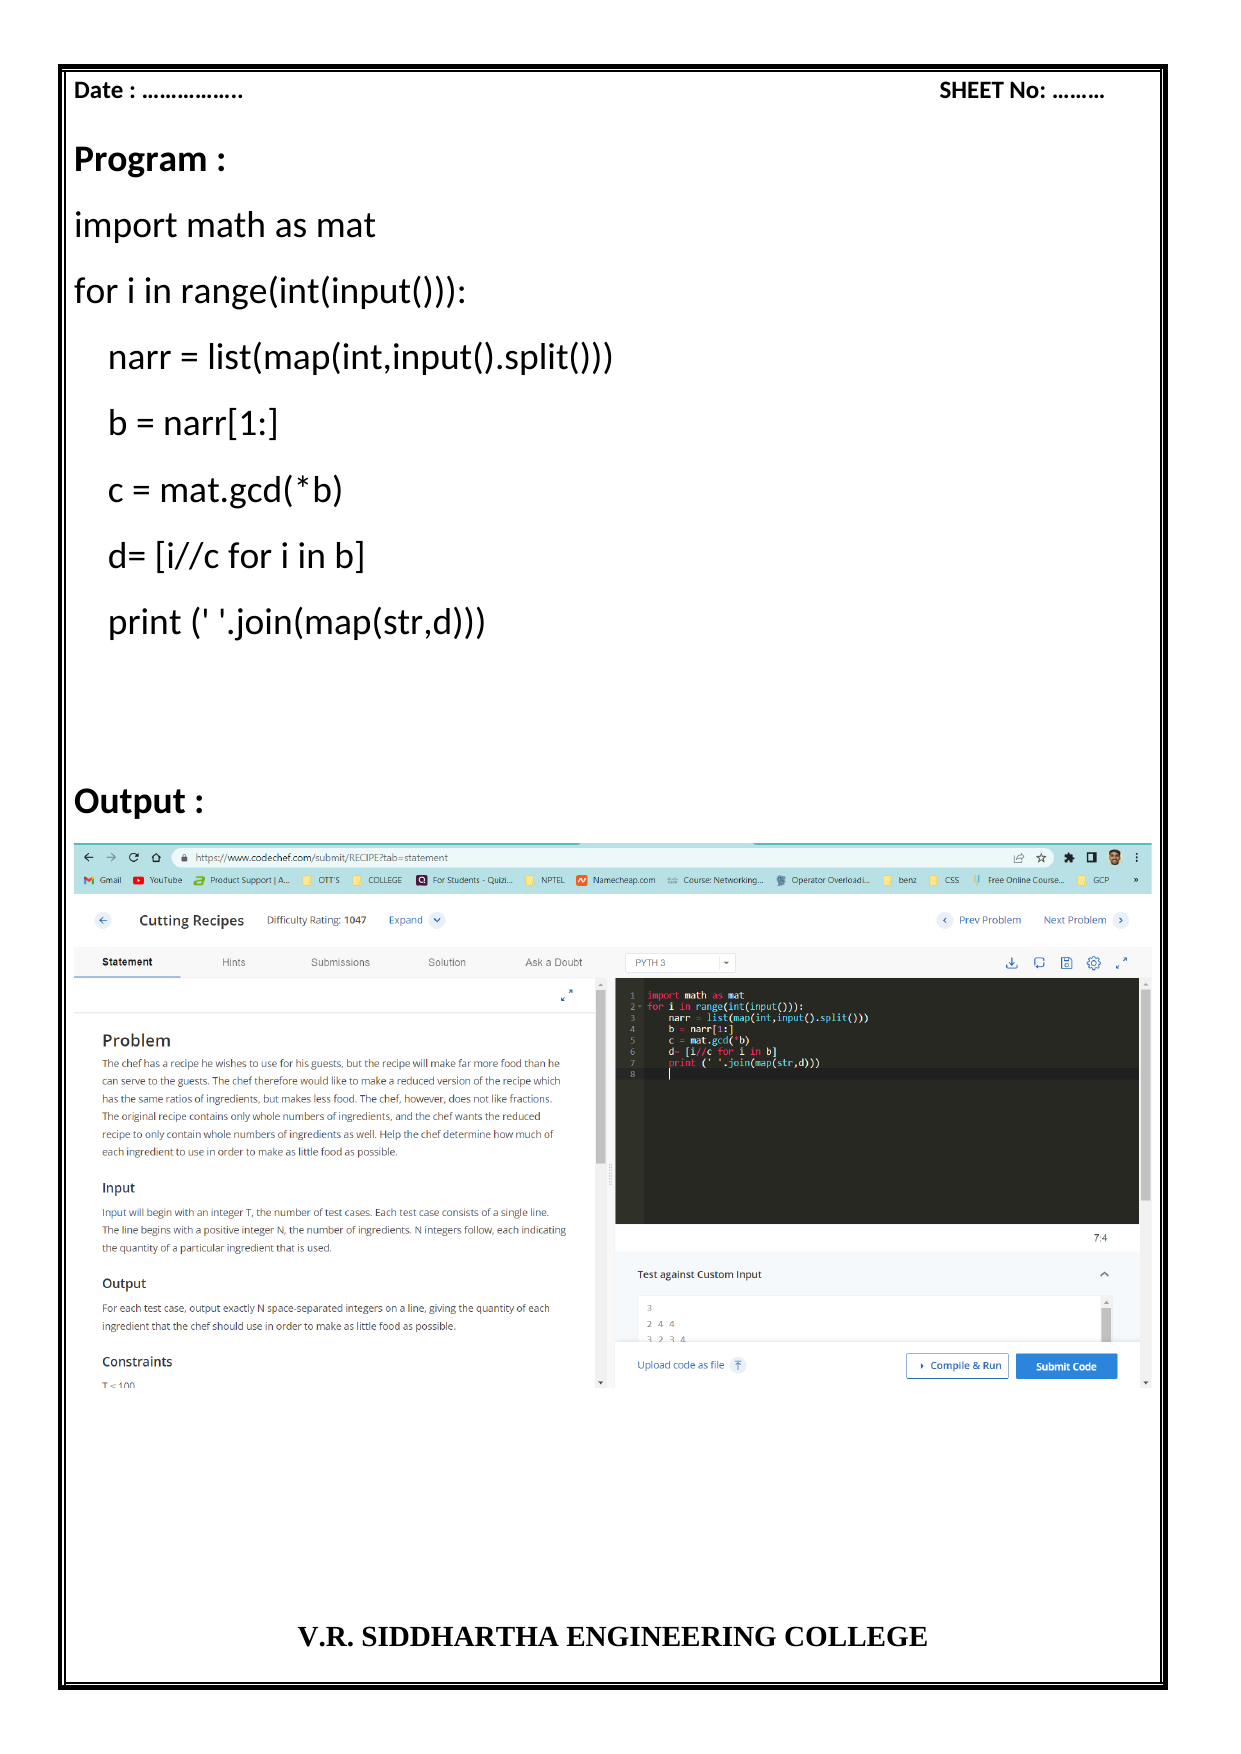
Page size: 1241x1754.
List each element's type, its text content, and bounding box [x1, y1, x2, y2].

text Program : [74, 135, 1152, 181]
text narr = list(map(int,input().split())) [74, 333, 1152, 379]
text for i in range(int(input())): [74, 267, 1152, 313]
text c = mat.gcd(*b) [74, 466, 1152, 511]
text import math as mat [74, 201, 1152, 247]
text Output : [74, 777, 1152, 823]
text d= [i//c for i in b] [74, 532, 1152, 577]
text print (' '.join(map(str,d))) [74, 598, 1152, 644]
text b = narr[1:] [74, 399, 1152, 445]
picture [73, 843, 1152, 1388]
